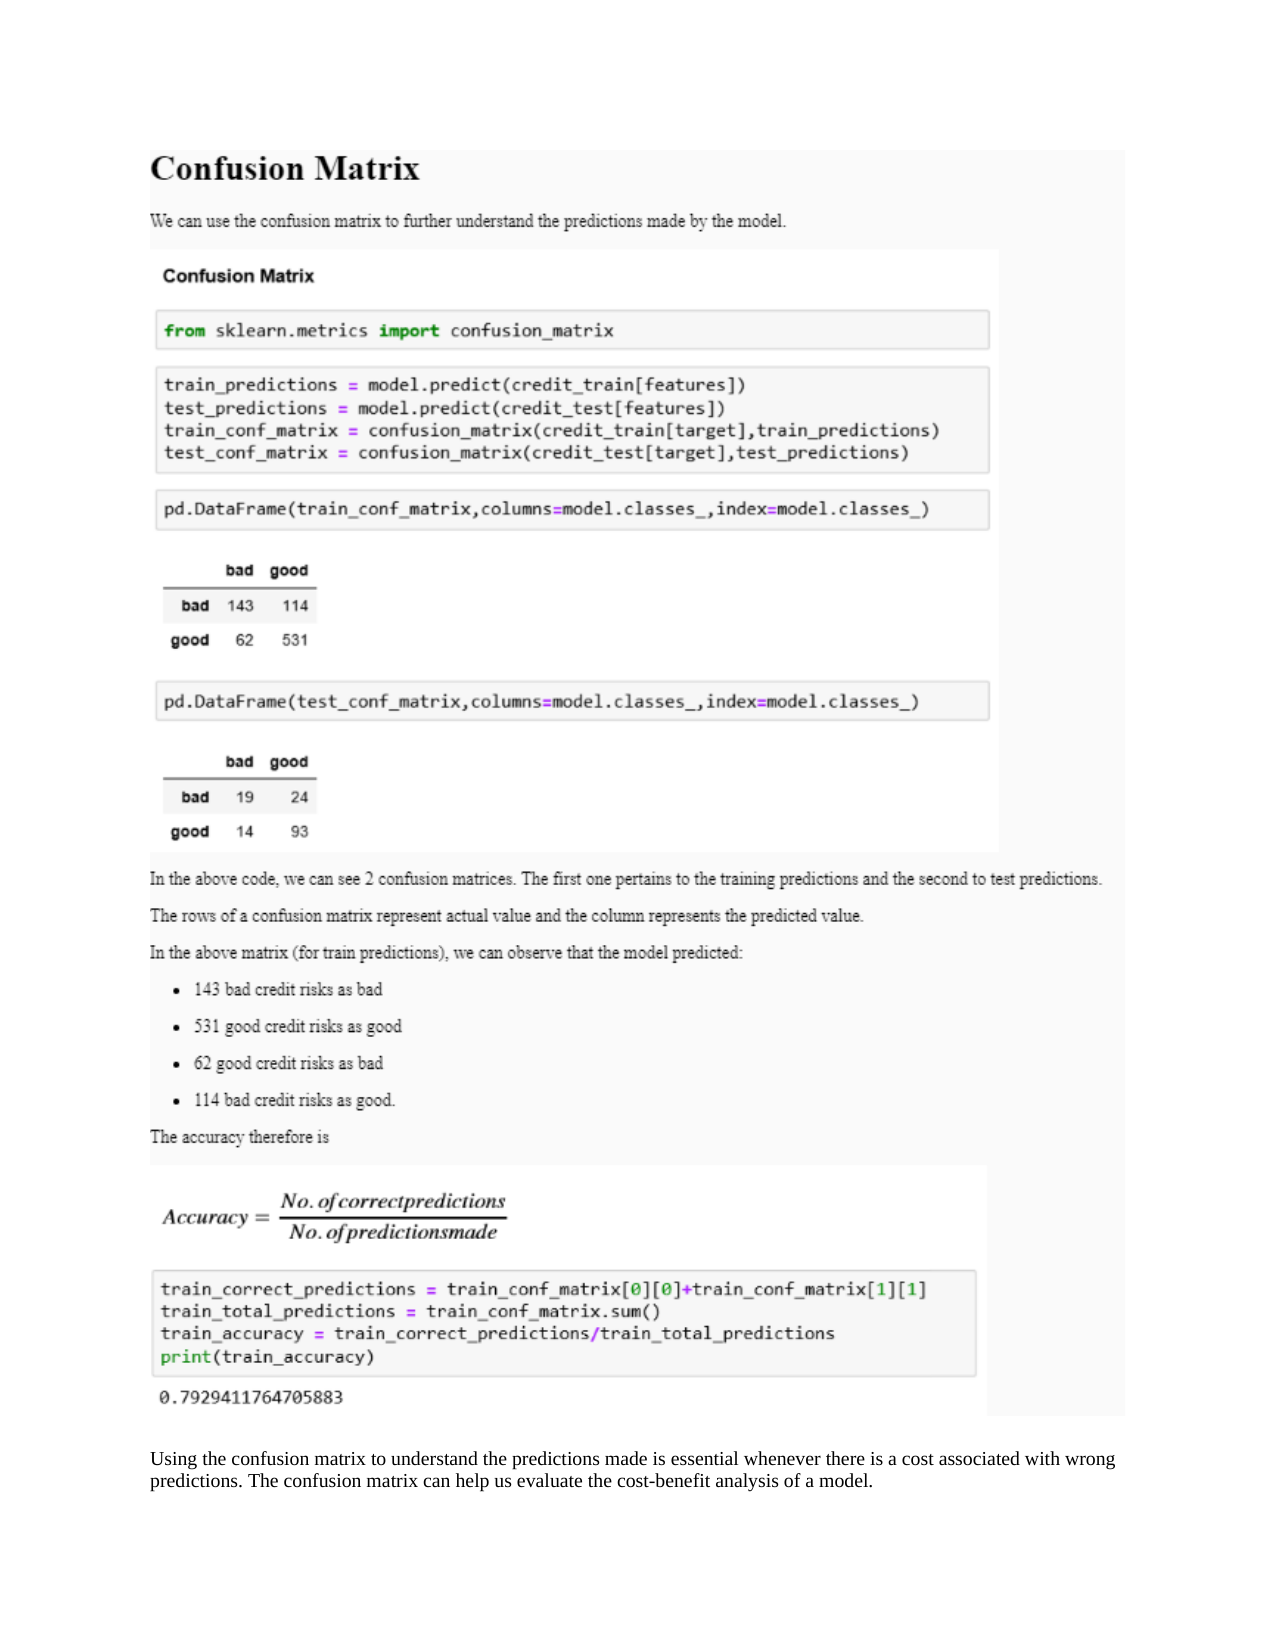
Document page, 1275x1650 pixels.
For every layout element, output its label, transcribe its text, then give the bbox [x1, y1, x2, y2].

picture [150, 150, 1125, 1416]
text Using the confusion matrix to understand the predictions made is essential whenever there is a cost associated with wrong predictions. The confusion matrix can help us evaluate the cost-benefit analysis of a model. [150, 1446, 1125, 1492]
